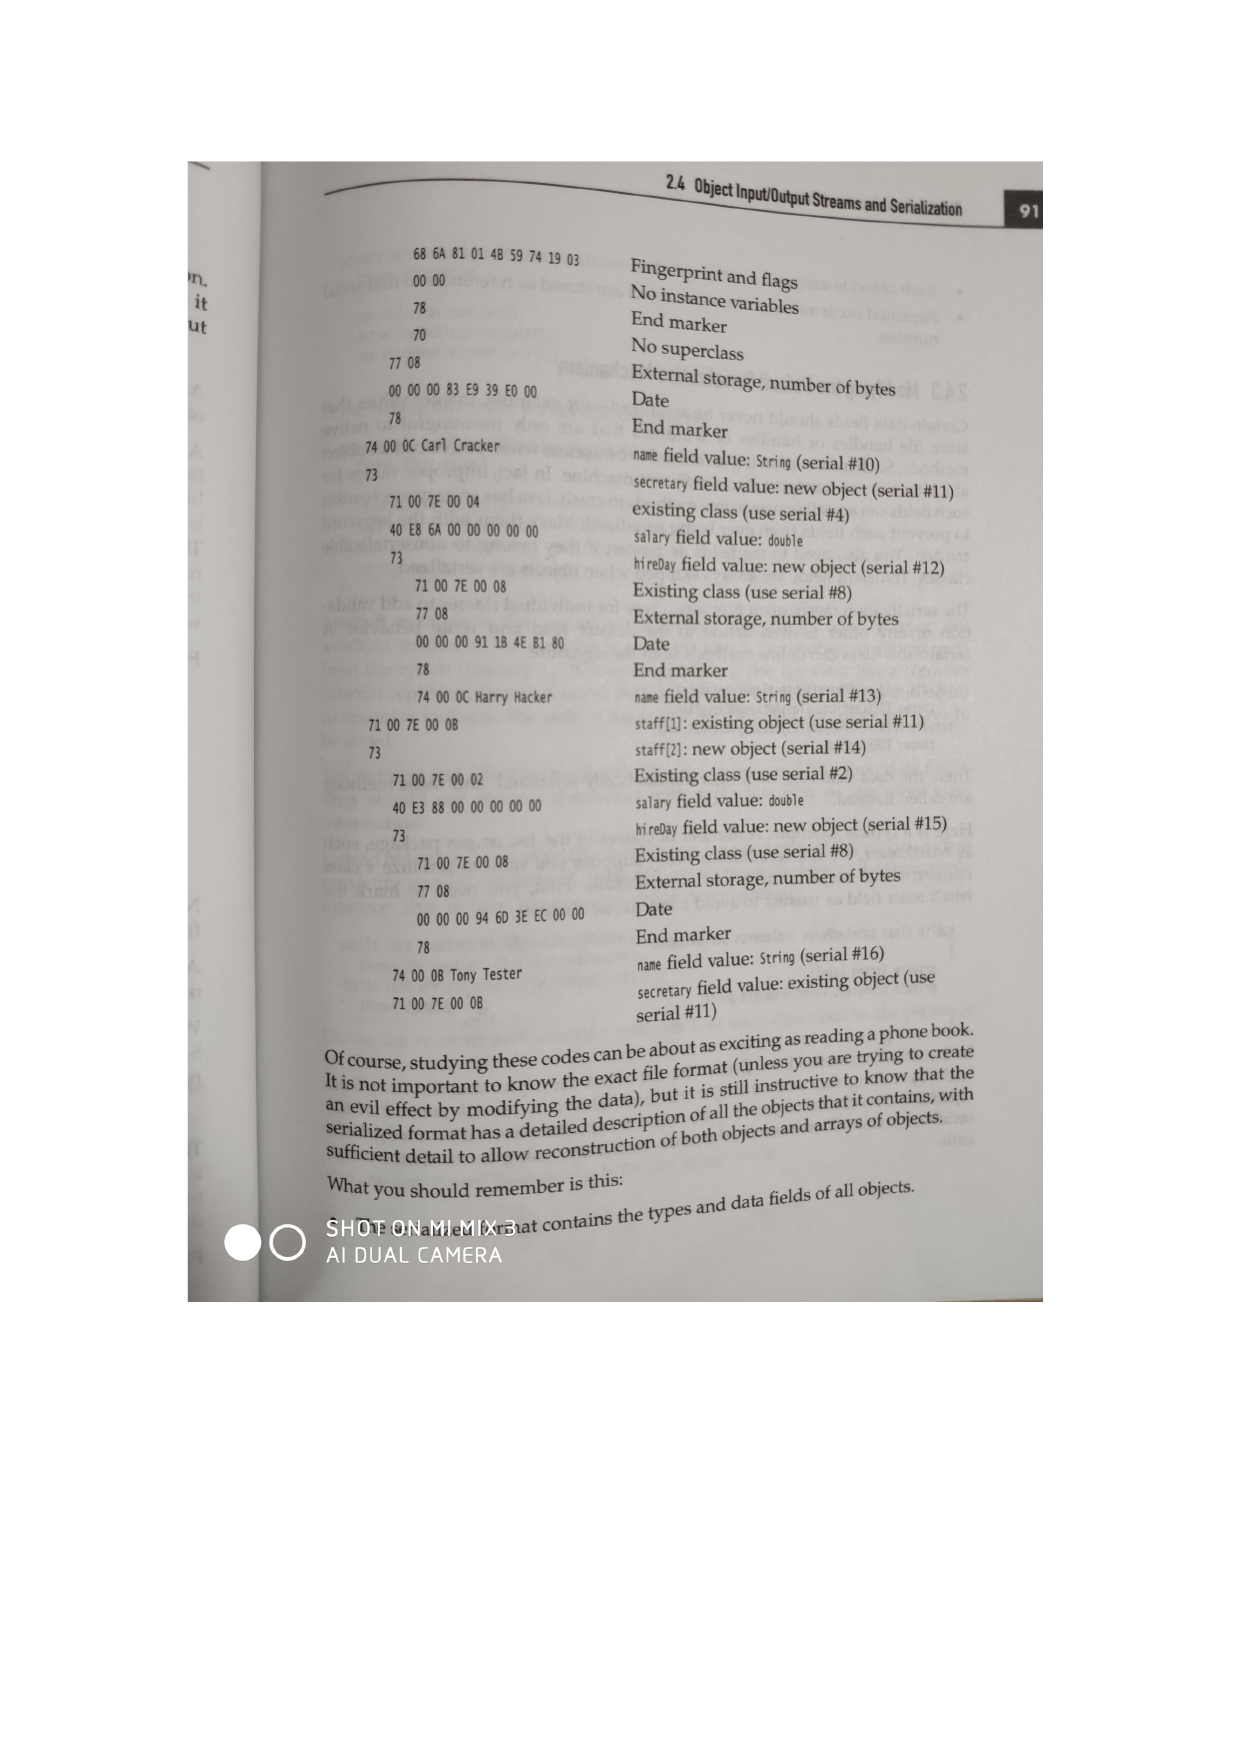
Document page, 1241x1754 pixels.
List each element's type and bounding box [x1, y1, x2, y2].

picture [188, 163, 1043, 1301]
